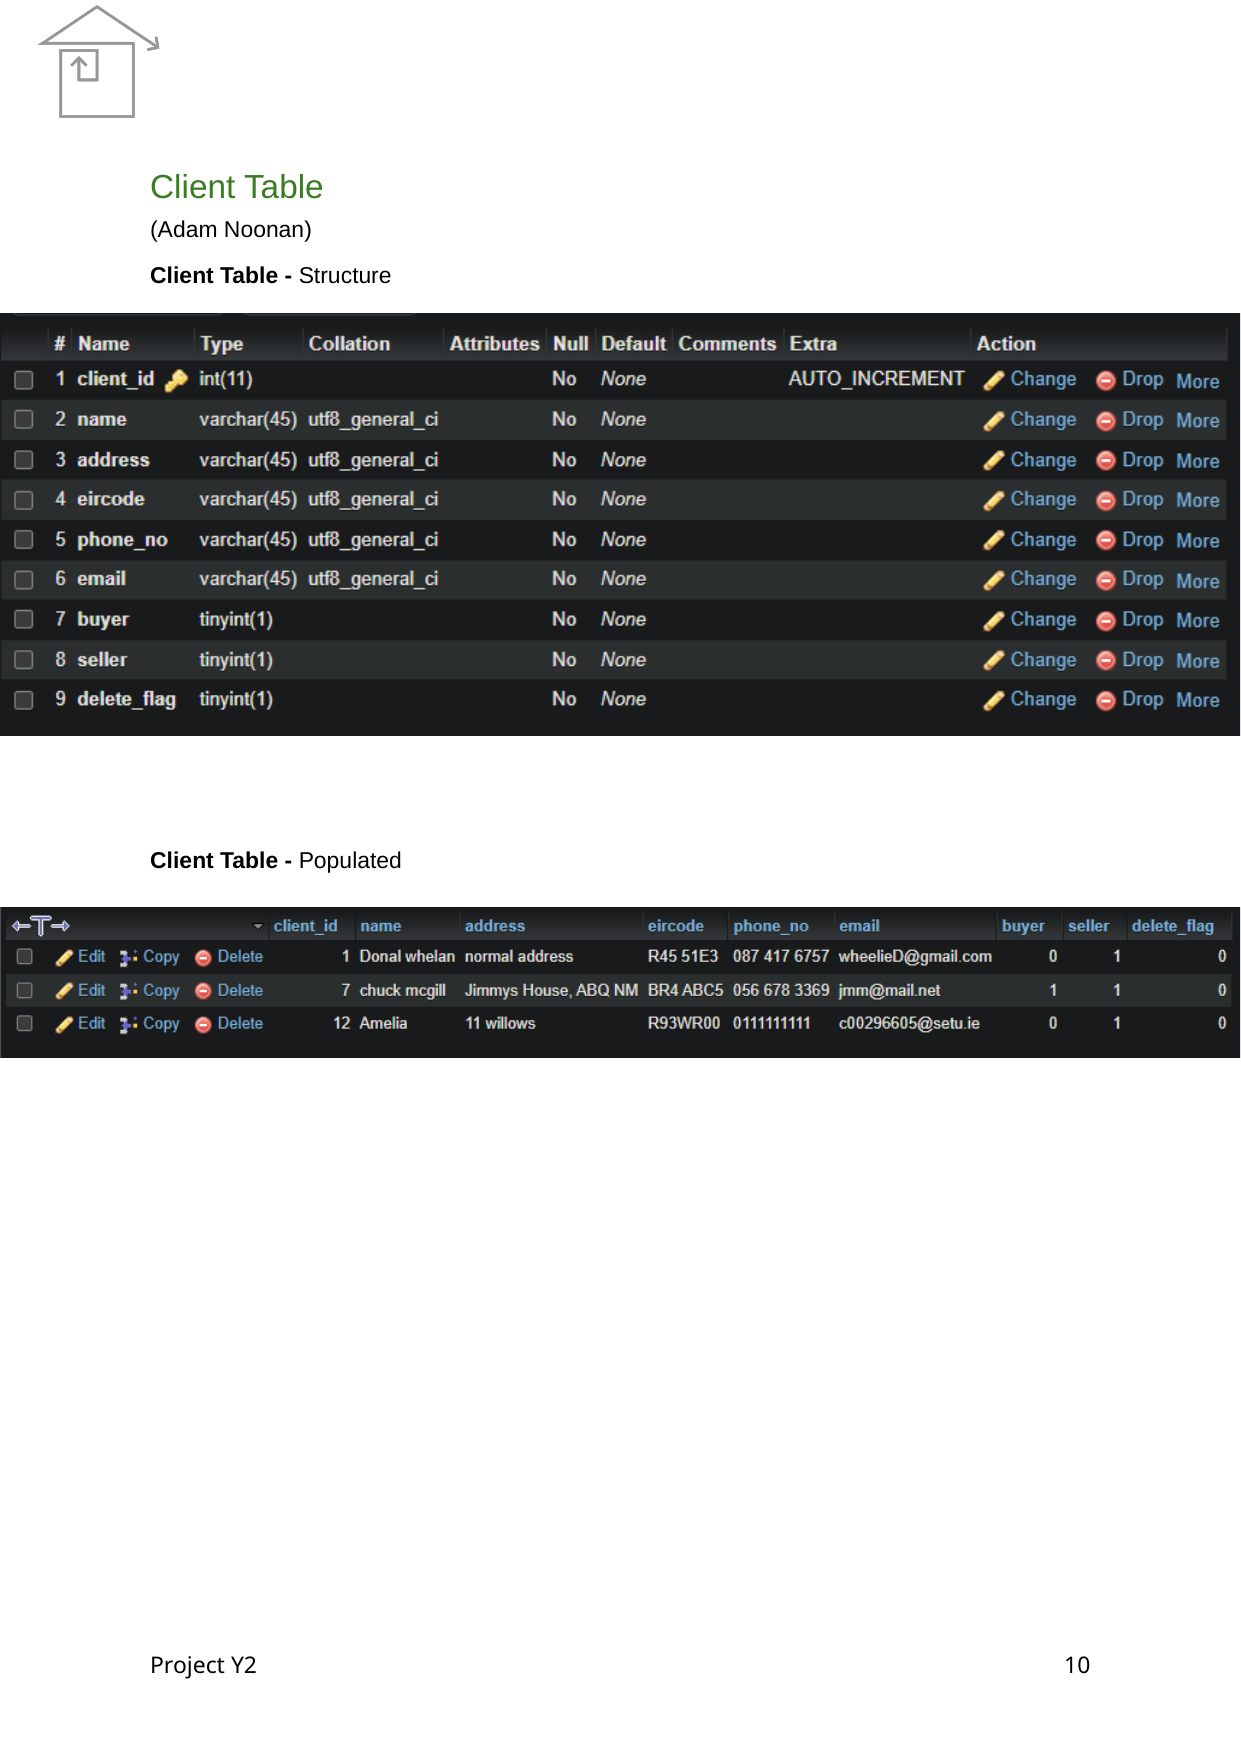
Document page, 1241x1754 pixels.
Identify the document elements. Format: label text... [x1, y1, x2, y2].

text Client Table - Populated [150, 847, 1090, 873]
text (Adam Noonan) [150, 216, 1090, 243]
picture [0, 313, 1241, 736]
picture [31, 0, 160, 122]
text Client Table - Structure [150, 262, 1090, 288]
picture [0, 907, 1241, 1058]
subtitle Client Table [150, 167, 1090, 205]
